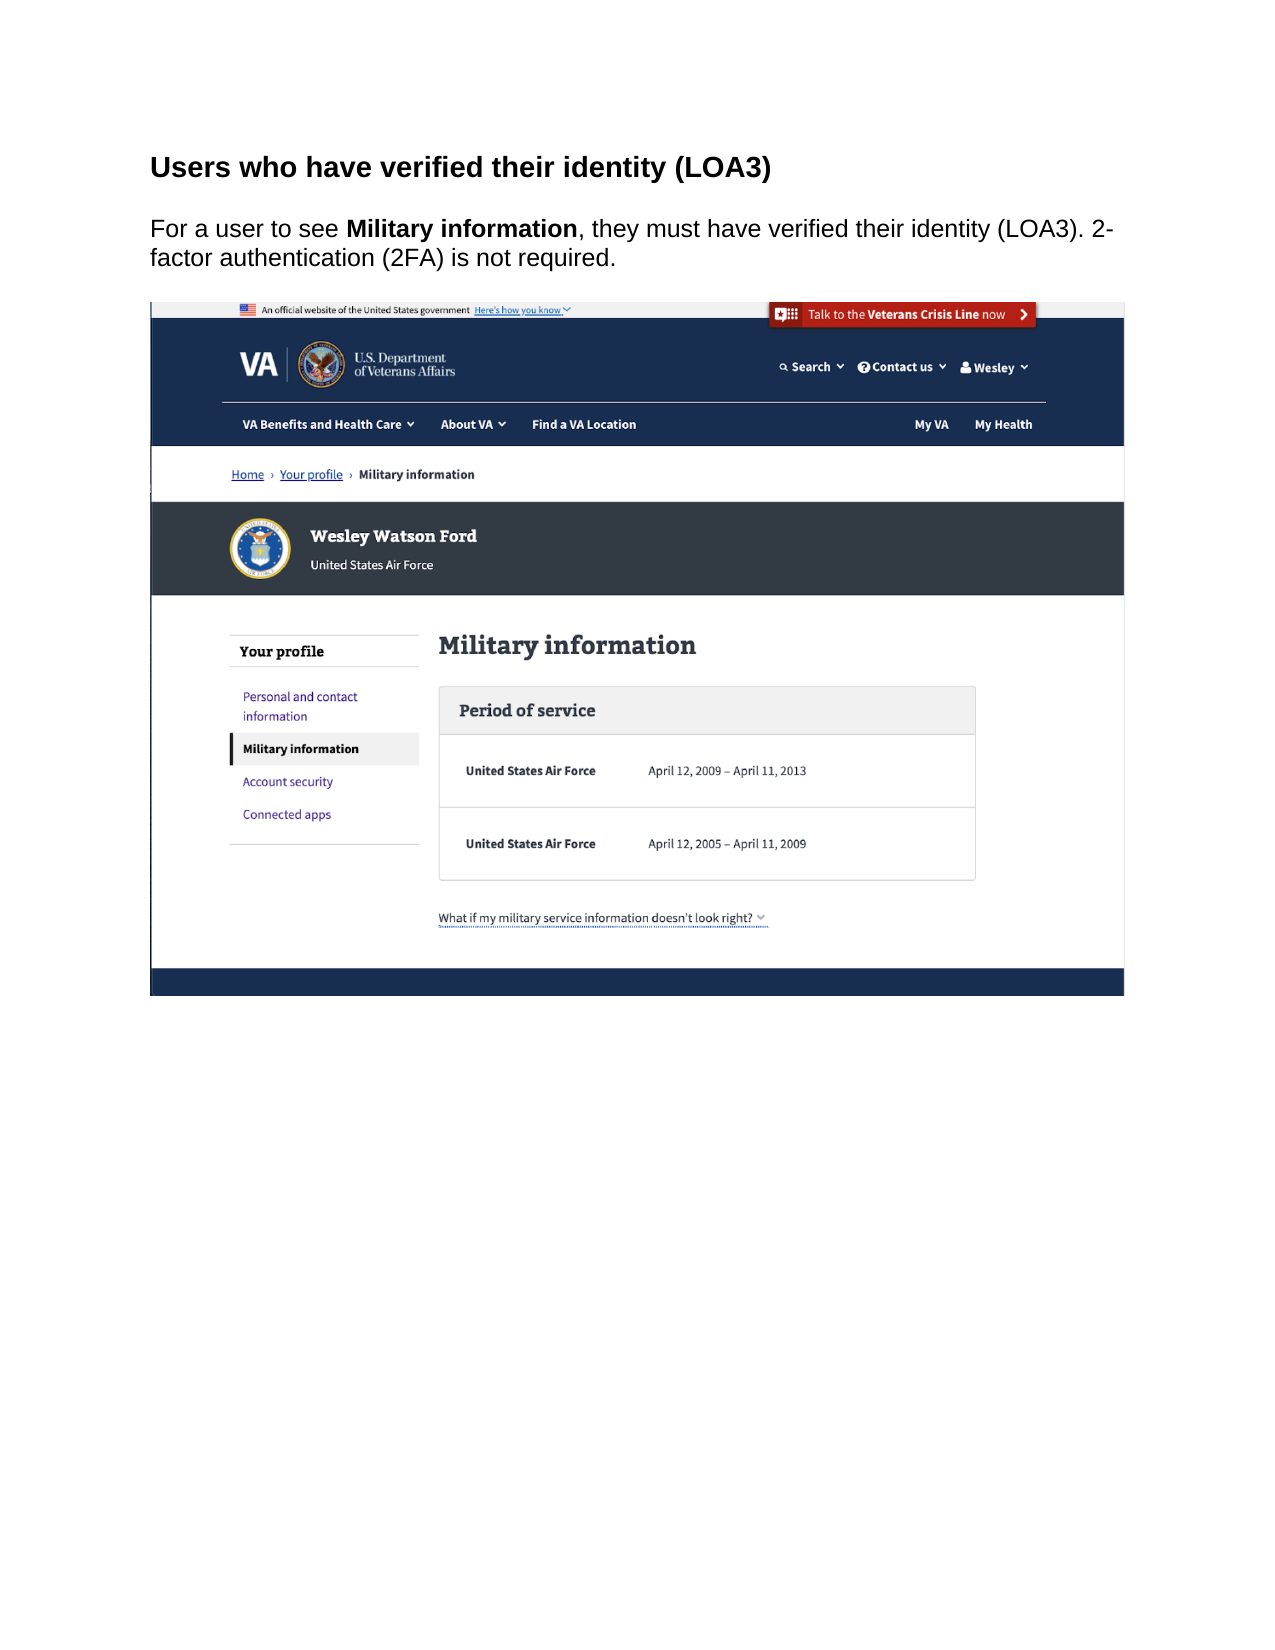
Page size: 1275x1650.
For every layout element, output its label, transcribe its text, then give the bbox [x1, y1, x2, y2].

text Users who have verified their identity (LOA3) [150, 150, 1125, 214]
picture [150, 302, 1125, 996]
text For a user to see Military information, they must have verified their identity (LOA3). 2-factor authentication (2FA) is not required. [150, 214, 1125, 302]
